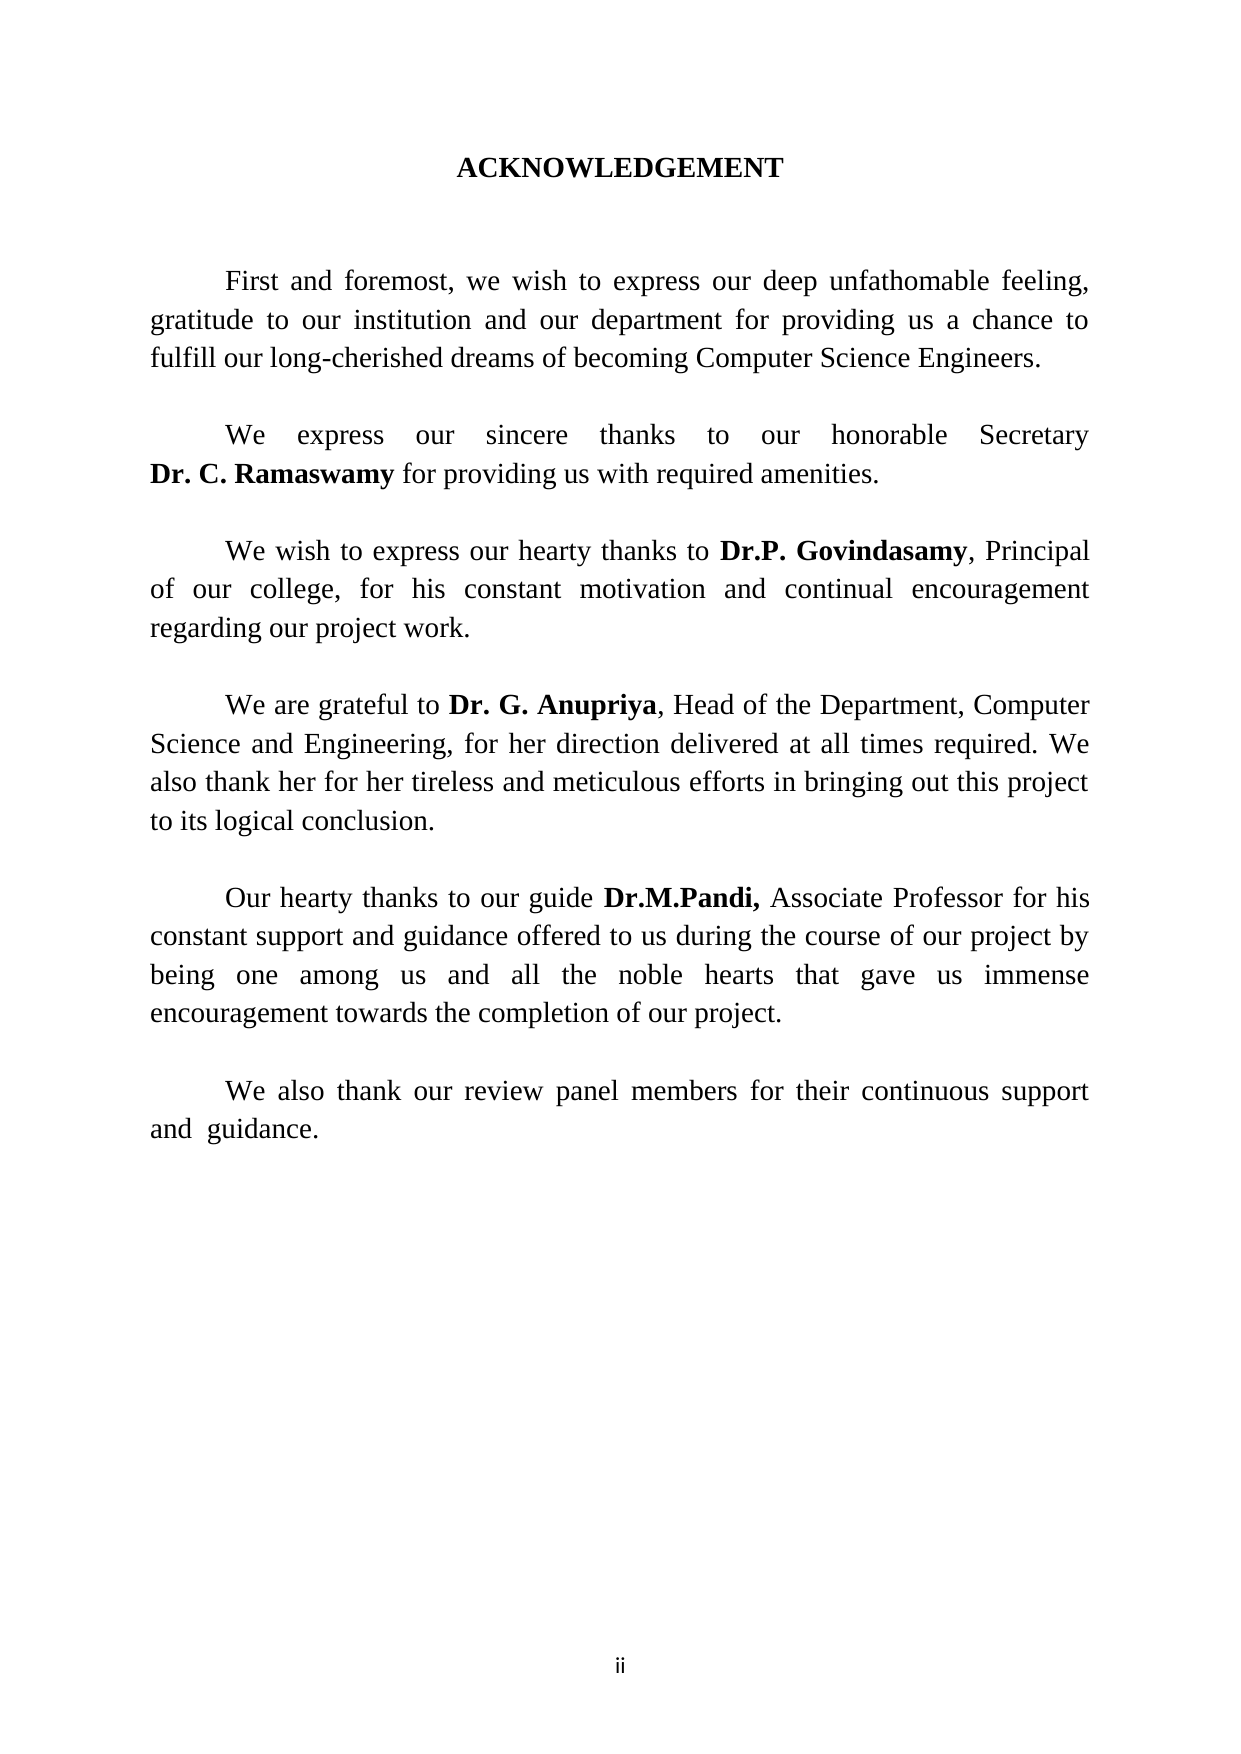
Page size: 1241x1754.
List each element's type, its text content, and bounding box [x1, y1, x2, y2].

text Our hearty thanks to our guide Dr.M.Pandi, Associate Professor for his constant support and guidance offered to us during the course of our project by being one among us and all the noble hearts that gave us immense encouragement towards the completion of our project. [150, 880, 1090, 1029]
text We wish to express our hearty thanks to Dr.P. Govindasamy, Principal of our college, for his constant motivation and continual encouragement regarding our project work. [150, 533, 1090, 644]
text First and foremost, we wish to express our deep unfathomable feeling, gratitude to our institution and our department for providing us a chance to fulfill our long-cherished dreams of becoming Computer Science Engineers. [150, 263, 1090, 374]
text We are grateful to Dr. G. Anupriya, Head of the Department, Computer Science and Engineering, for her direction delivered at all times required. We also thank her for her tireless and meticulous efforts in bringing out this project to its logical conclusion. [150, 687, 1090, 836]
text We also thank our review panel members for their continuous support and guidance. [150, 1073, 1090, 1145]
text We express our sincere thanks to our honorable Secretary Dr. C. Ramaswamy for providing us with required amenities. [150, 417, 1090, 489]
text ACKNOWLEDGEMENT [150, 150, 1090, 183]
